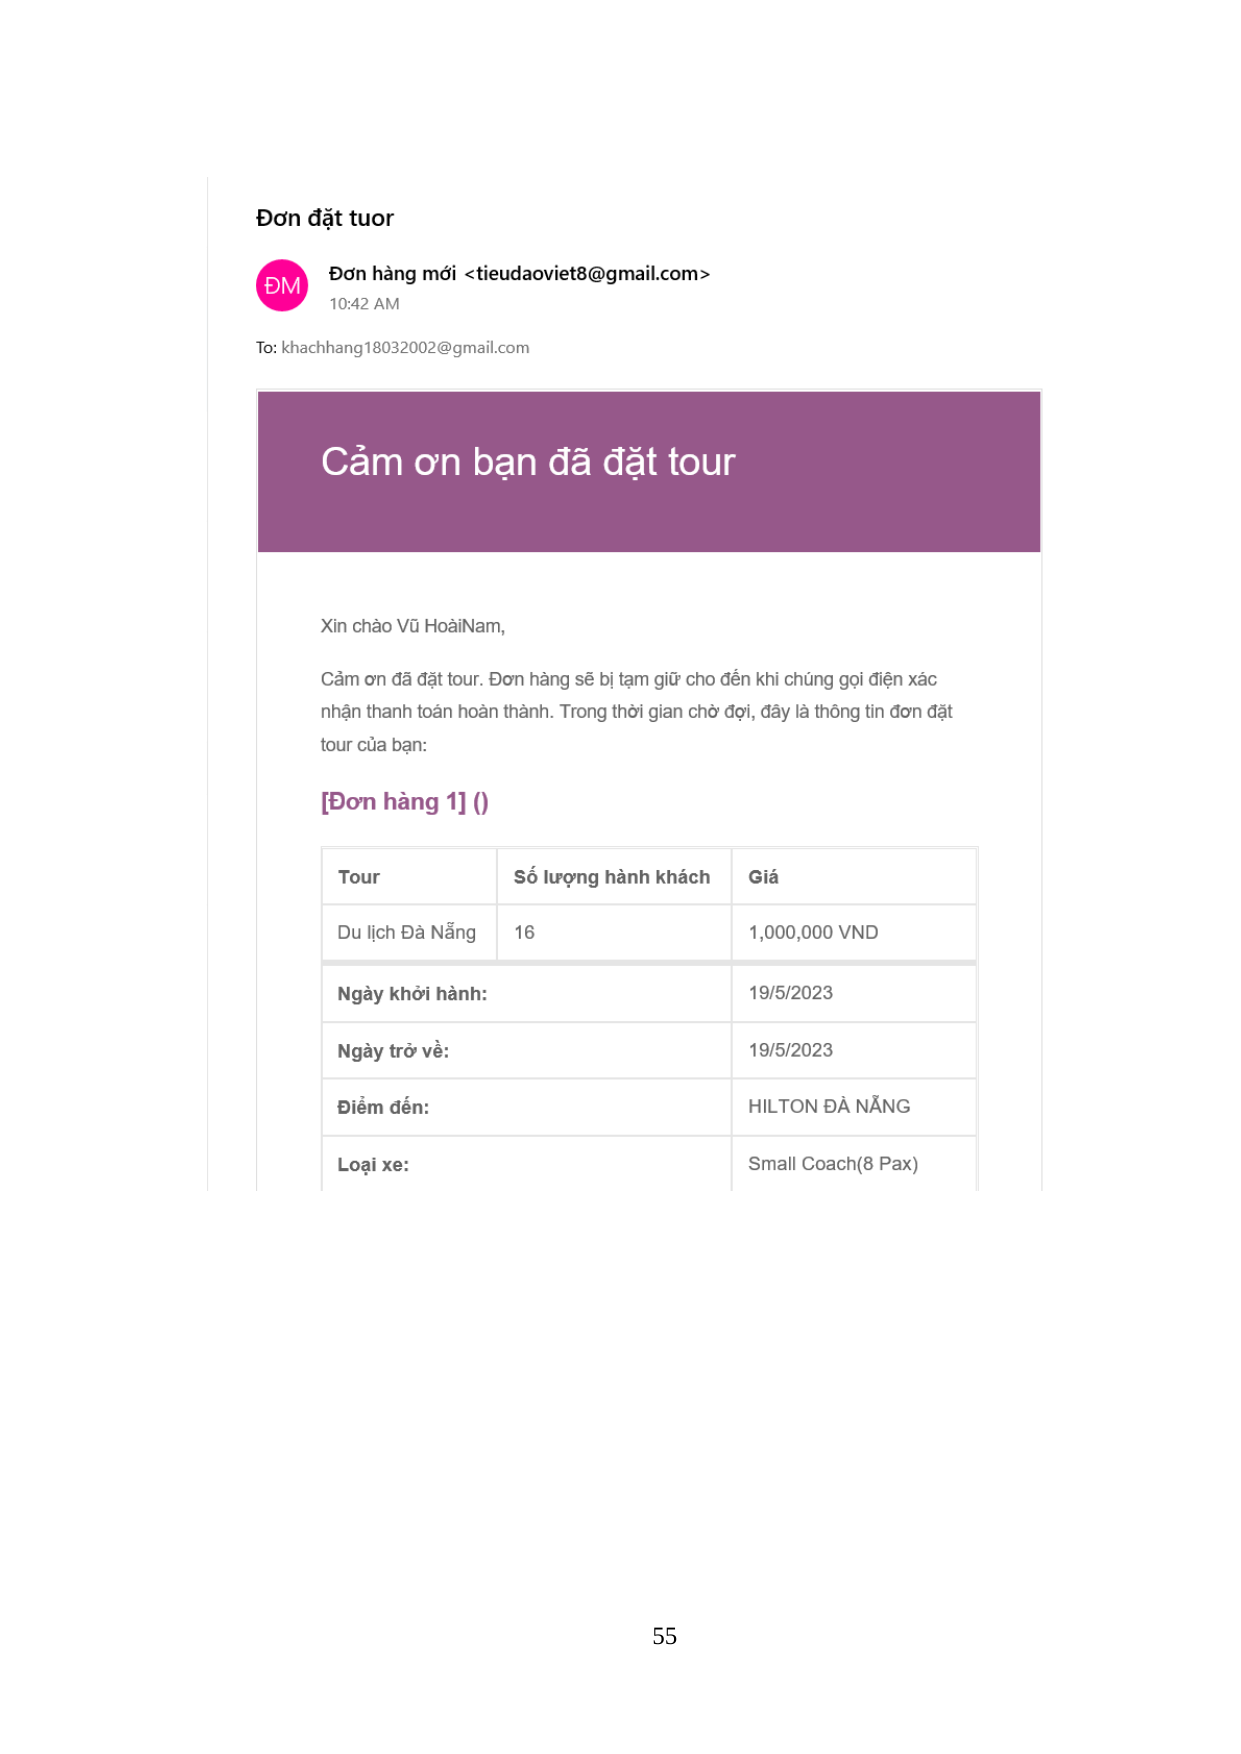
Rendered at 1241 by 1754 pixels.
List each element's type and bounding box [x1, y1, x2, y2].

picture [206, 177, 1152, 1191]
